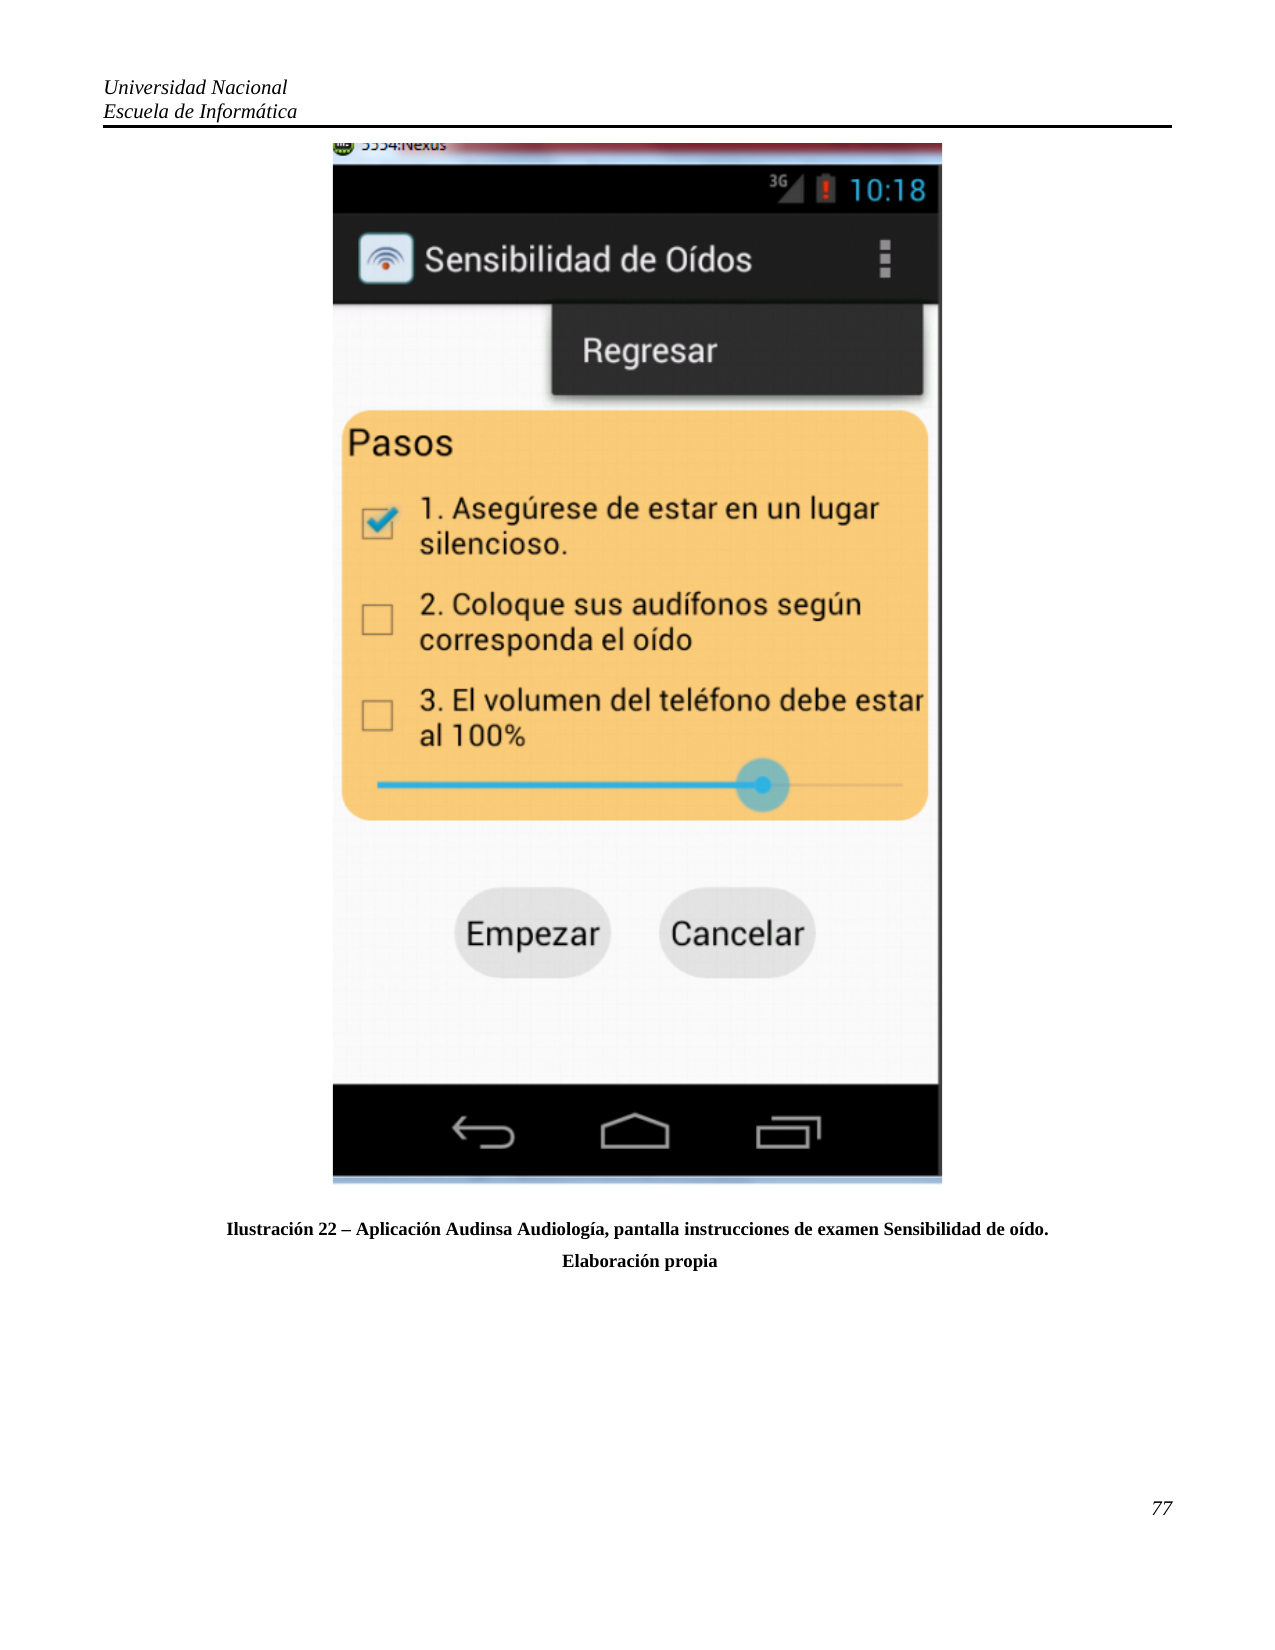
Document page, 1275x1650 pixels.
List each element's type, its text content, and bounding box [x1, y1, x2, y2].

picture [332, 143, 943, 1185]
text Elaboración propia [103, 1250, 1172, 1271]
